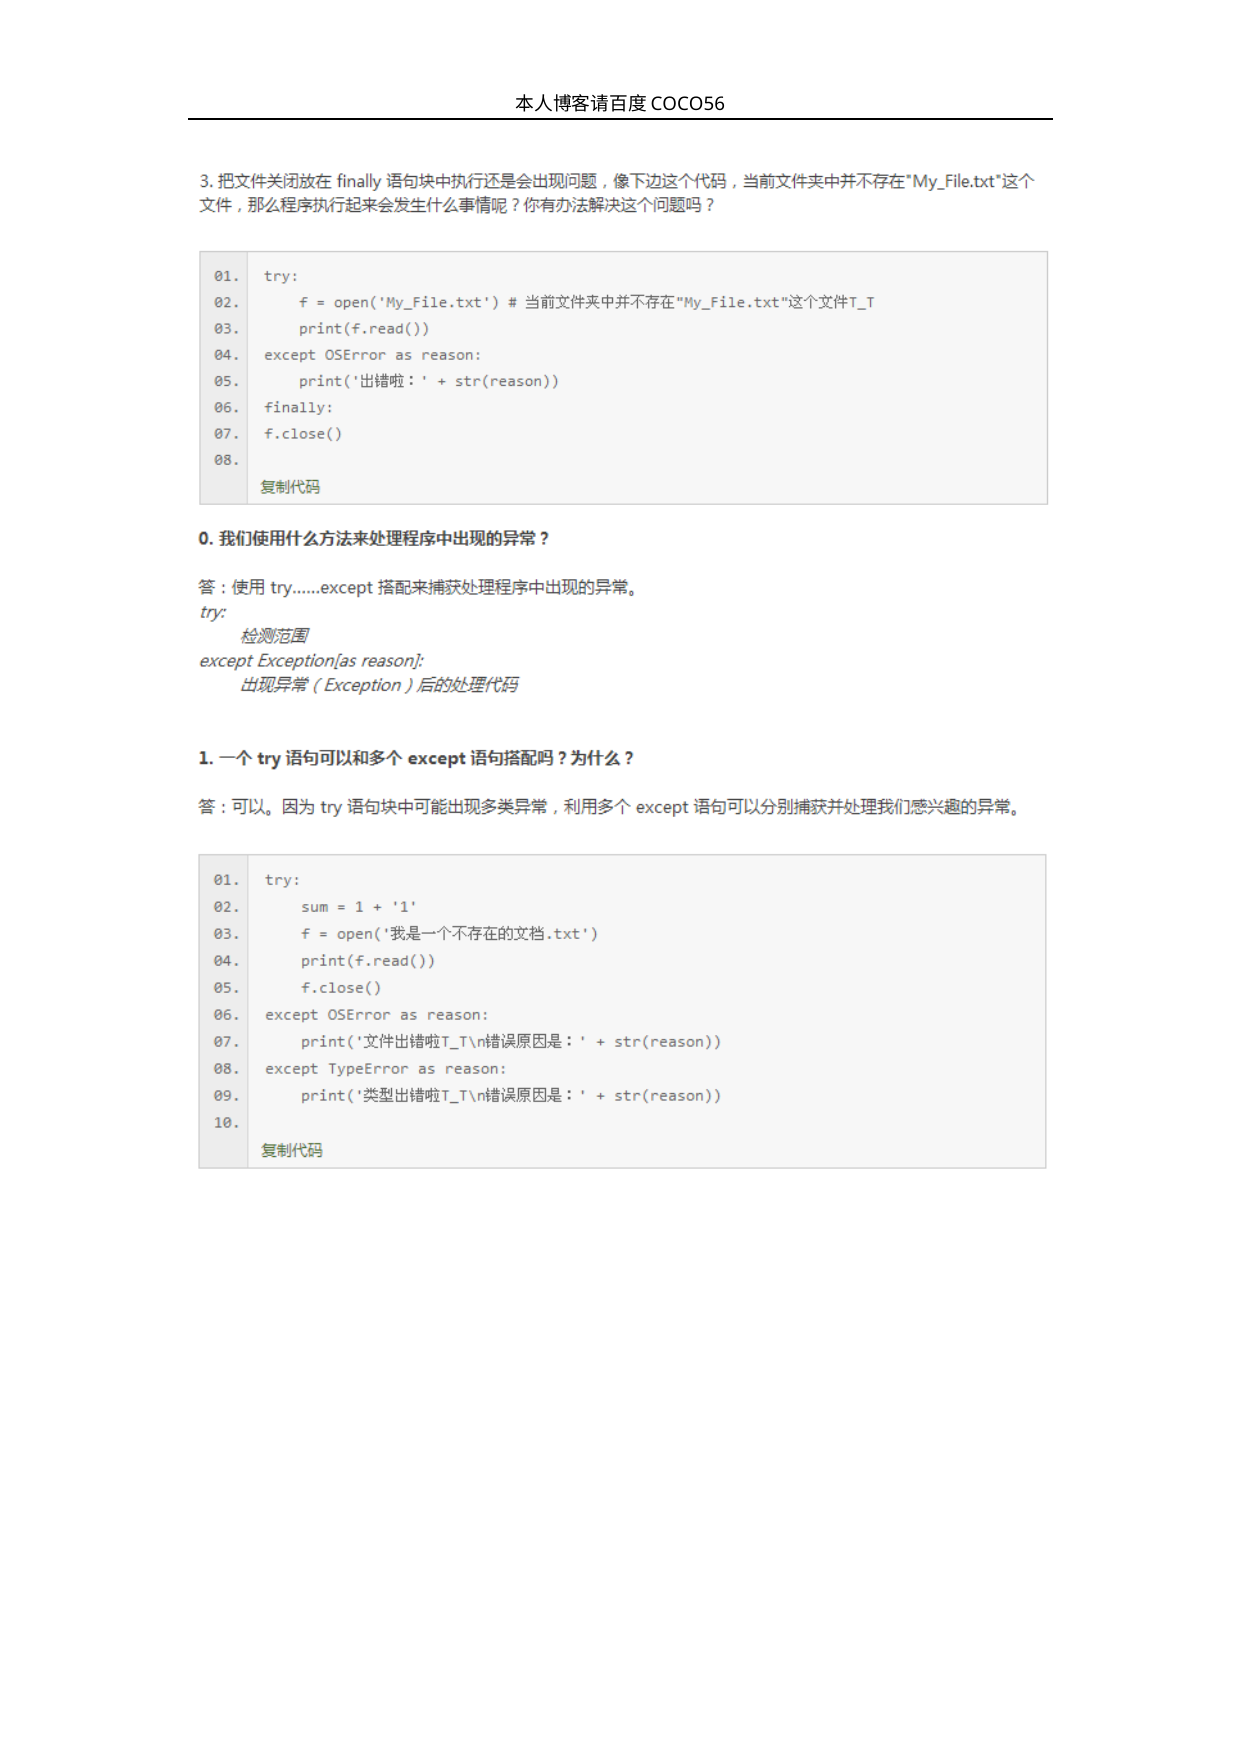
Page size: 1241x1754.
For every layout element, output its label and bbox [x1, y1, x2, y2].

picture [187, 519, 1053, 1174]
picture [187, 161, 1052, 510]
